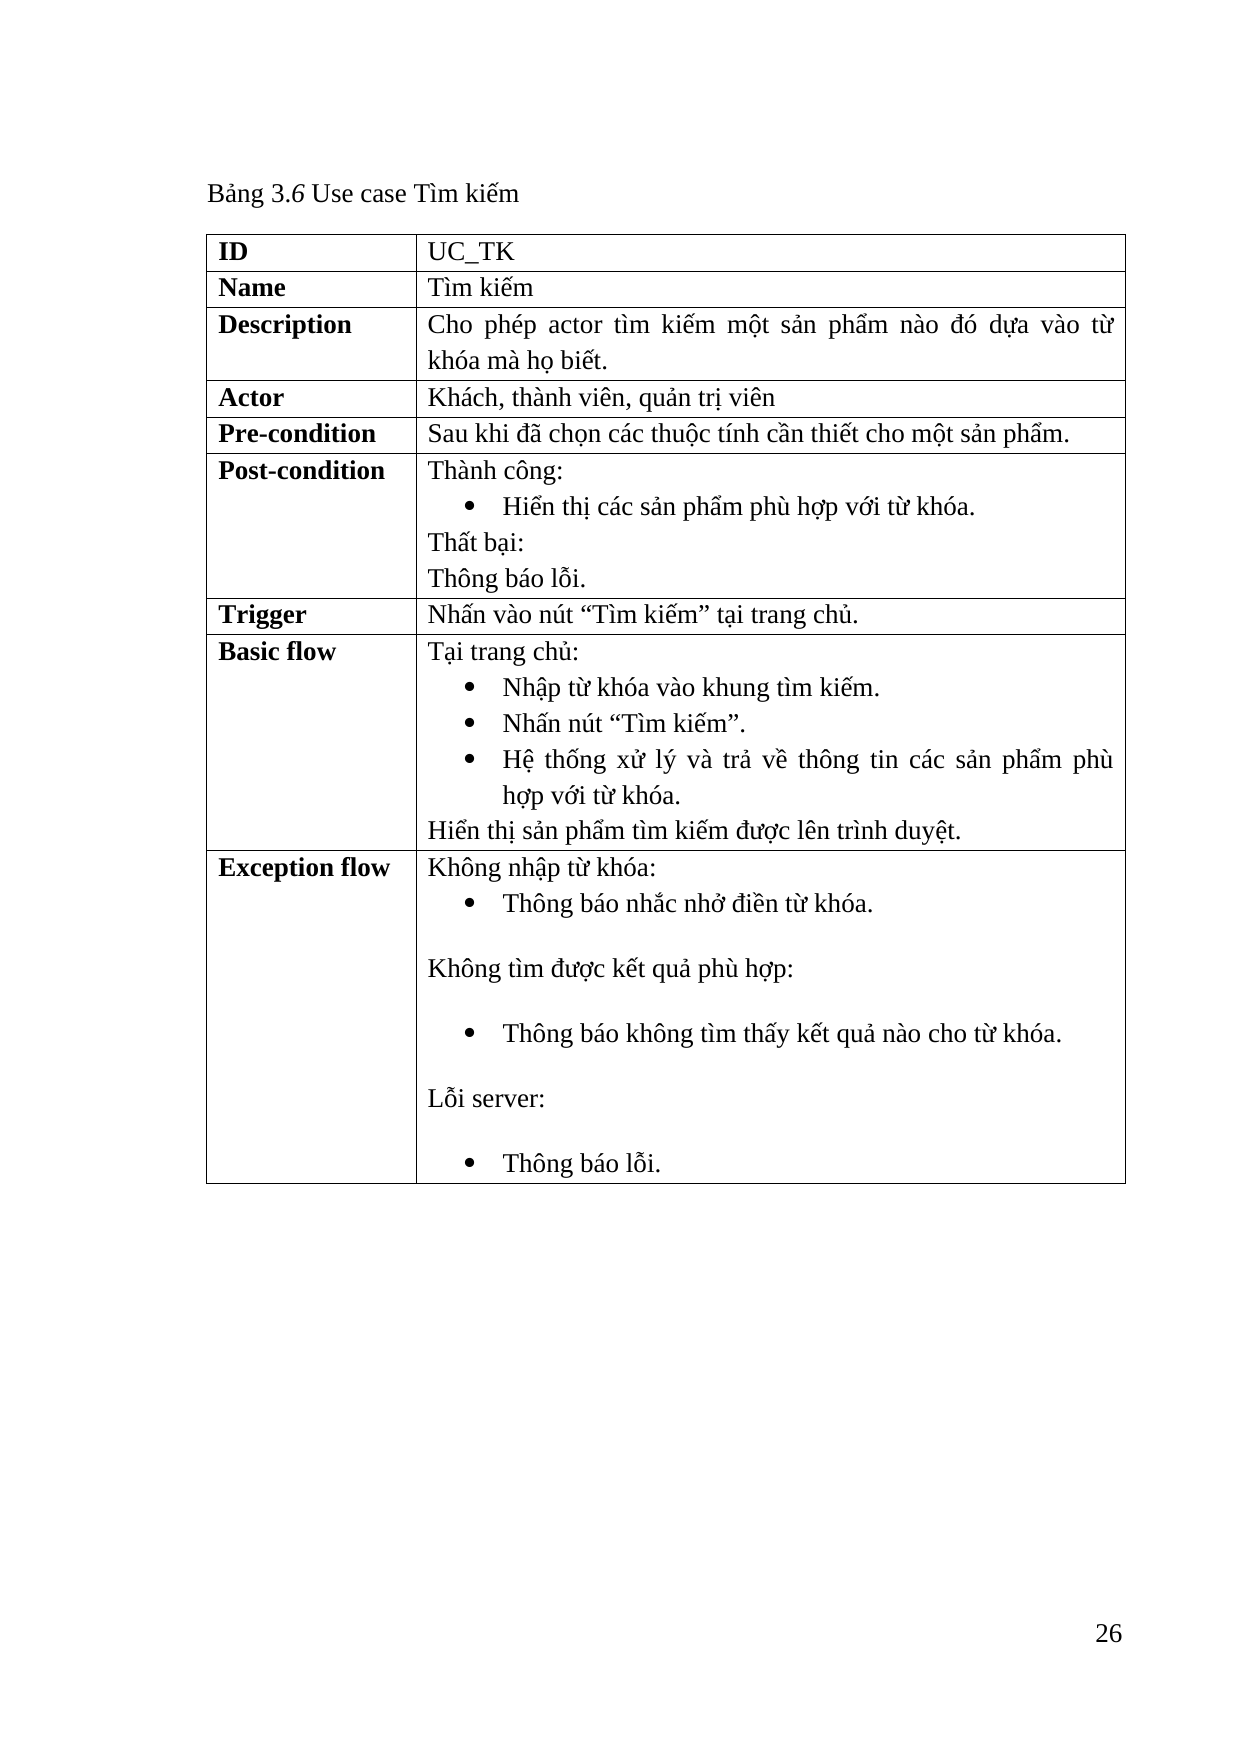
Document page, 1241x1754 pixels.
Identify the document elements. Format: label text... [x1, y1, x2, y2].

table_cell Thành công: Hiển thị các sản phẩm phù hợp với từ khóa. Thất bại: Thông báo lỗi. [417, 454, 1125, 597]
table_cell Cho phép actor tìm kiếm một sản phẩm nào đó dựa vào từ khóa mà họ biết. [417, 308, 1125, 380]
table_cell Không nhập từ khóa: Thông báo nhắc nhở điền từ khóa. Không tìm được kết quả phù hợp: Thông báo không tìm thấy kết quả nào cho từ khóa. Lỗi server: Thông báo lỗi. [417, 851, 1125, 1183]
table_header ID [207, 235, 416, 271]
table_cell Sau khi đã chọn các thuộc tính cần thiết cho một sản phẩm. [417, 418, 1125, 453]
table_cell Exception flow [207, 851, 416, 1183]
table_cell Tìm kiếm [417, 272, 1125, 307]
table_cell Tại trang chủ: Nhập từ khóa vào khung tìm kiếm. Nhấn nút “Tìm kiếm”. Hệ thống xử lý và trả về thông tin các sản phẩm phù hợp với từ khóa. Hiển thị sản phẩm tìm kiếm được lên trình duyệt. [417, 635, 1125, 850]
table_cell Nhấn vào nút “Tìm kiếm” tại trang chủ. [417, 599, 1125, 634]
table_cell Post-condition [207, 454, 416, 597]
table_cell Khách, thành viên, quản trị viên [417, 381, 1125, 417]
table_header UC_TK [417, 235, 1125, 271]
table_cell Basic flow [207, 635, 416, 850]
table_cell Actor [207, 381, 416, 417]
text Bảng 3.6 Use case Tìm kiếm [207, 177, 1122, 208]
table_cell Pre-condition [207, 418, 416, 453]
table_cell Description [207, 308, 416, 380]
table_cell Name [207, 272, 416, 307]
table_cell Trigger [207, 599, 416, 634]
